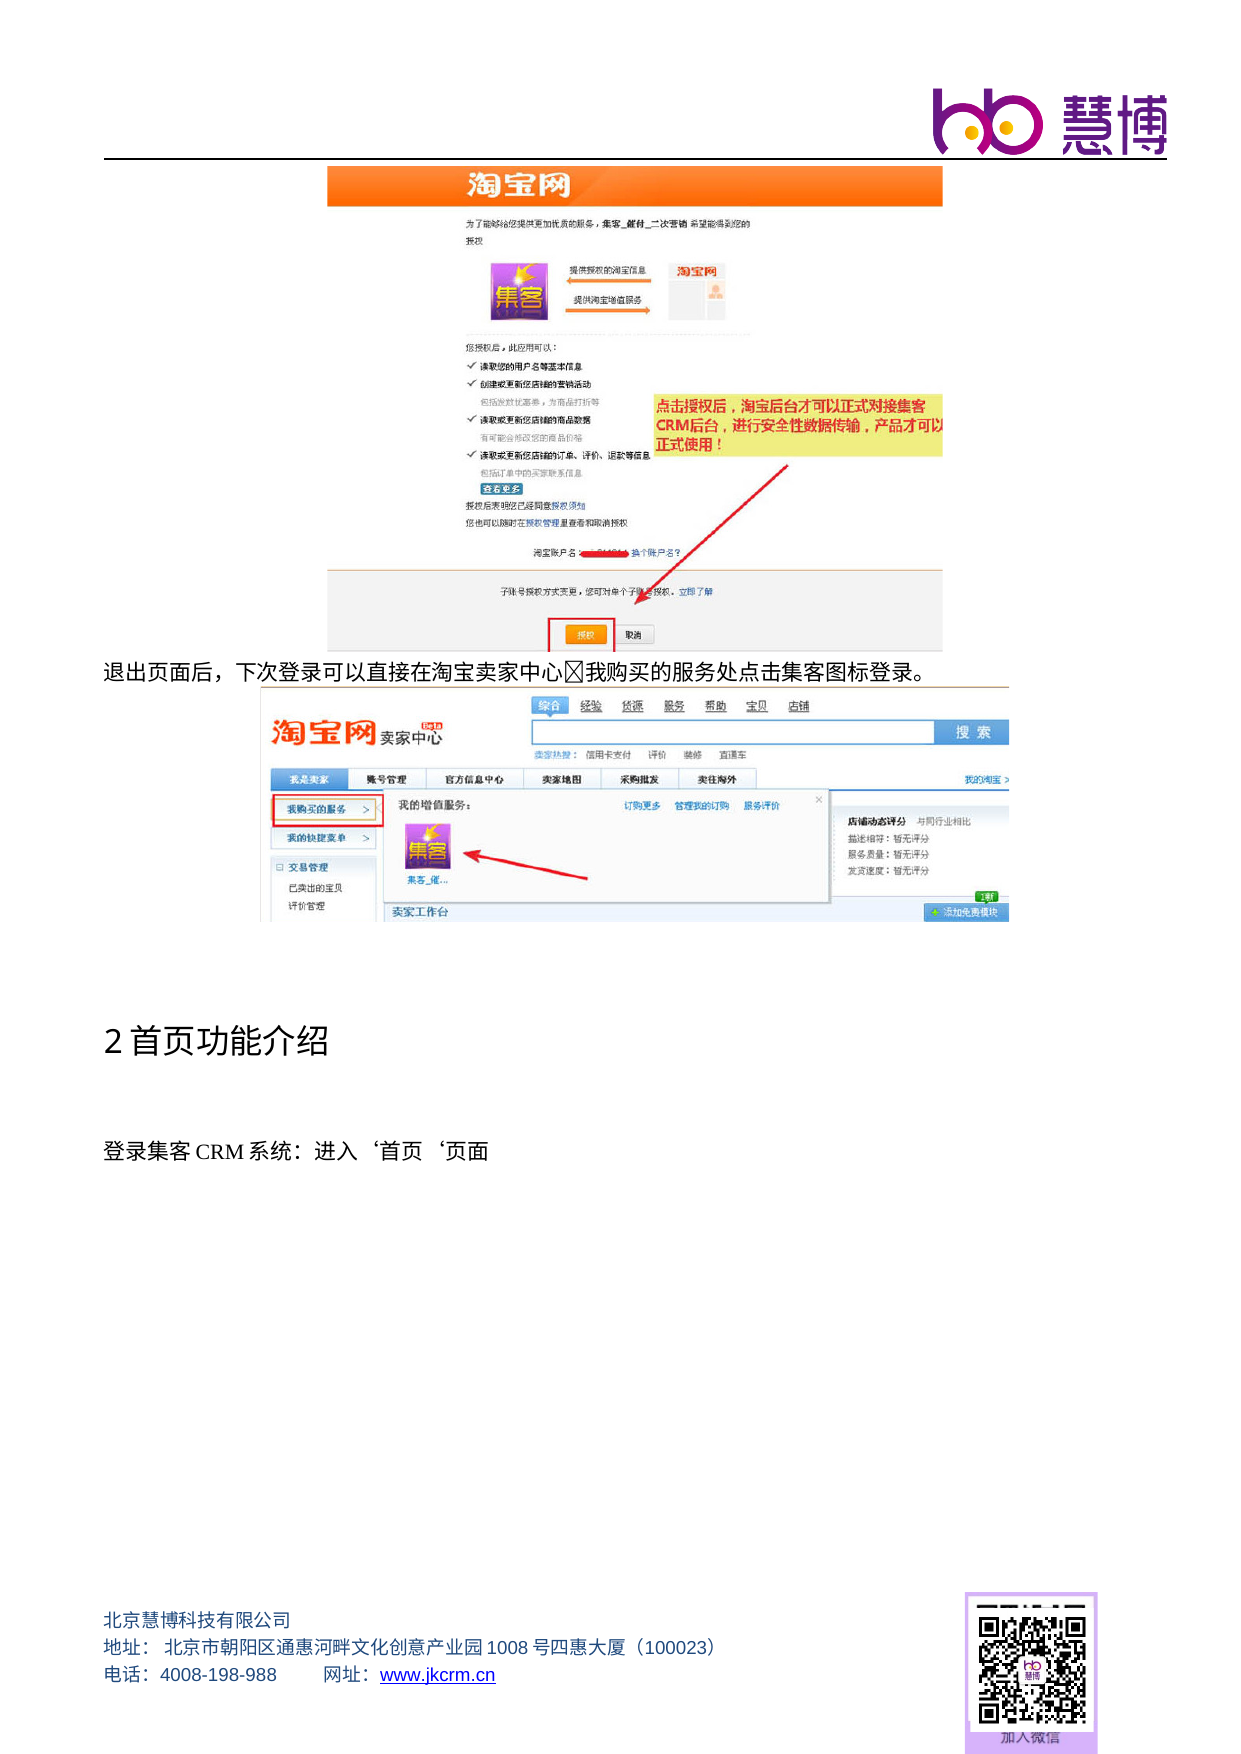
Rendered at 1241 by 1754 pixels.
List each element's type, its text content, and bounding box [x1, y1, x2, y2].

picture [260, 686, 1010, 922]
subtitle 2首页功能介绍 [103, 1006, 1167, 1071]
text 登录集客CRM系统：进入‘首页‘页面 [103, 1134, 1167, 1166]
picture [964, 1592, 1098, 1754]
picture [327, 166, 943, 652]
picture [933, 88, 1167, 156]
text 退出页面后，下次登录可以直接在淘宝卖家中心我购买的服务处点击集客图标登录。 [103, 654, 1167, 687]
